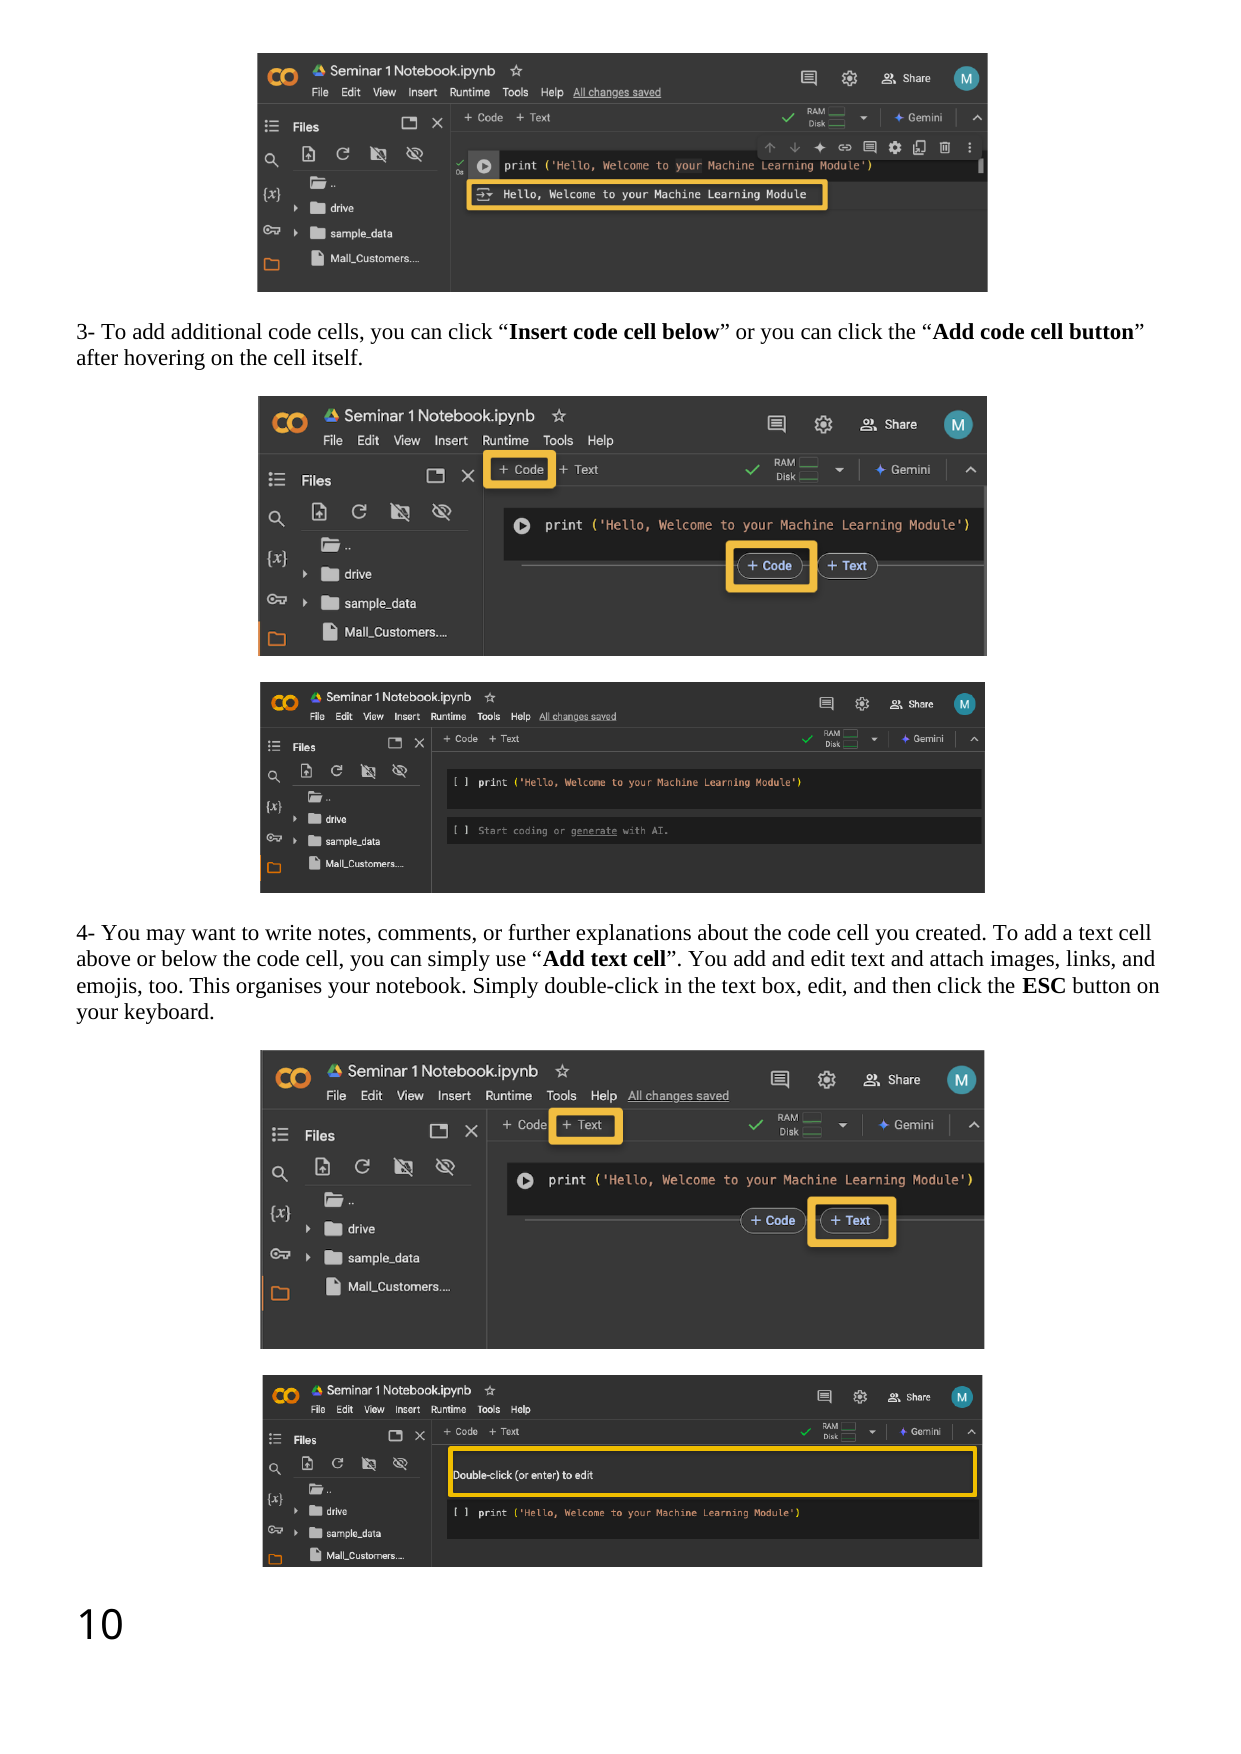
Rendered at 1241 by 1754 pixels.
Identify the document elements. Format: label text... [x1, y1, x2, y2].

picture [258, 396, 987, 656]
picture [262, 1375, 983, 1567]
text 4- You may want to write notes, comments, or further explanations about the code cell you created. To add a text cell above or below the code cell, you can simply use “Add text cell”. You add and edit text and attach images, links, and emojis, too. This organises your notebook. Simply double-click in the text box, edit, and then click the ESC button on your keyboard. [76, 919, 1169, 1024]
text 3- To add additional code cells, you can click “Insert code cell below” or you can click the “Add code cell button” after hovering on the cell itself. [76, 318, 1169, 371]
picture [257, 53, 988, 292]
picture [260, 1050, 985, 1349]
picture [260, 682, 985, 893]
